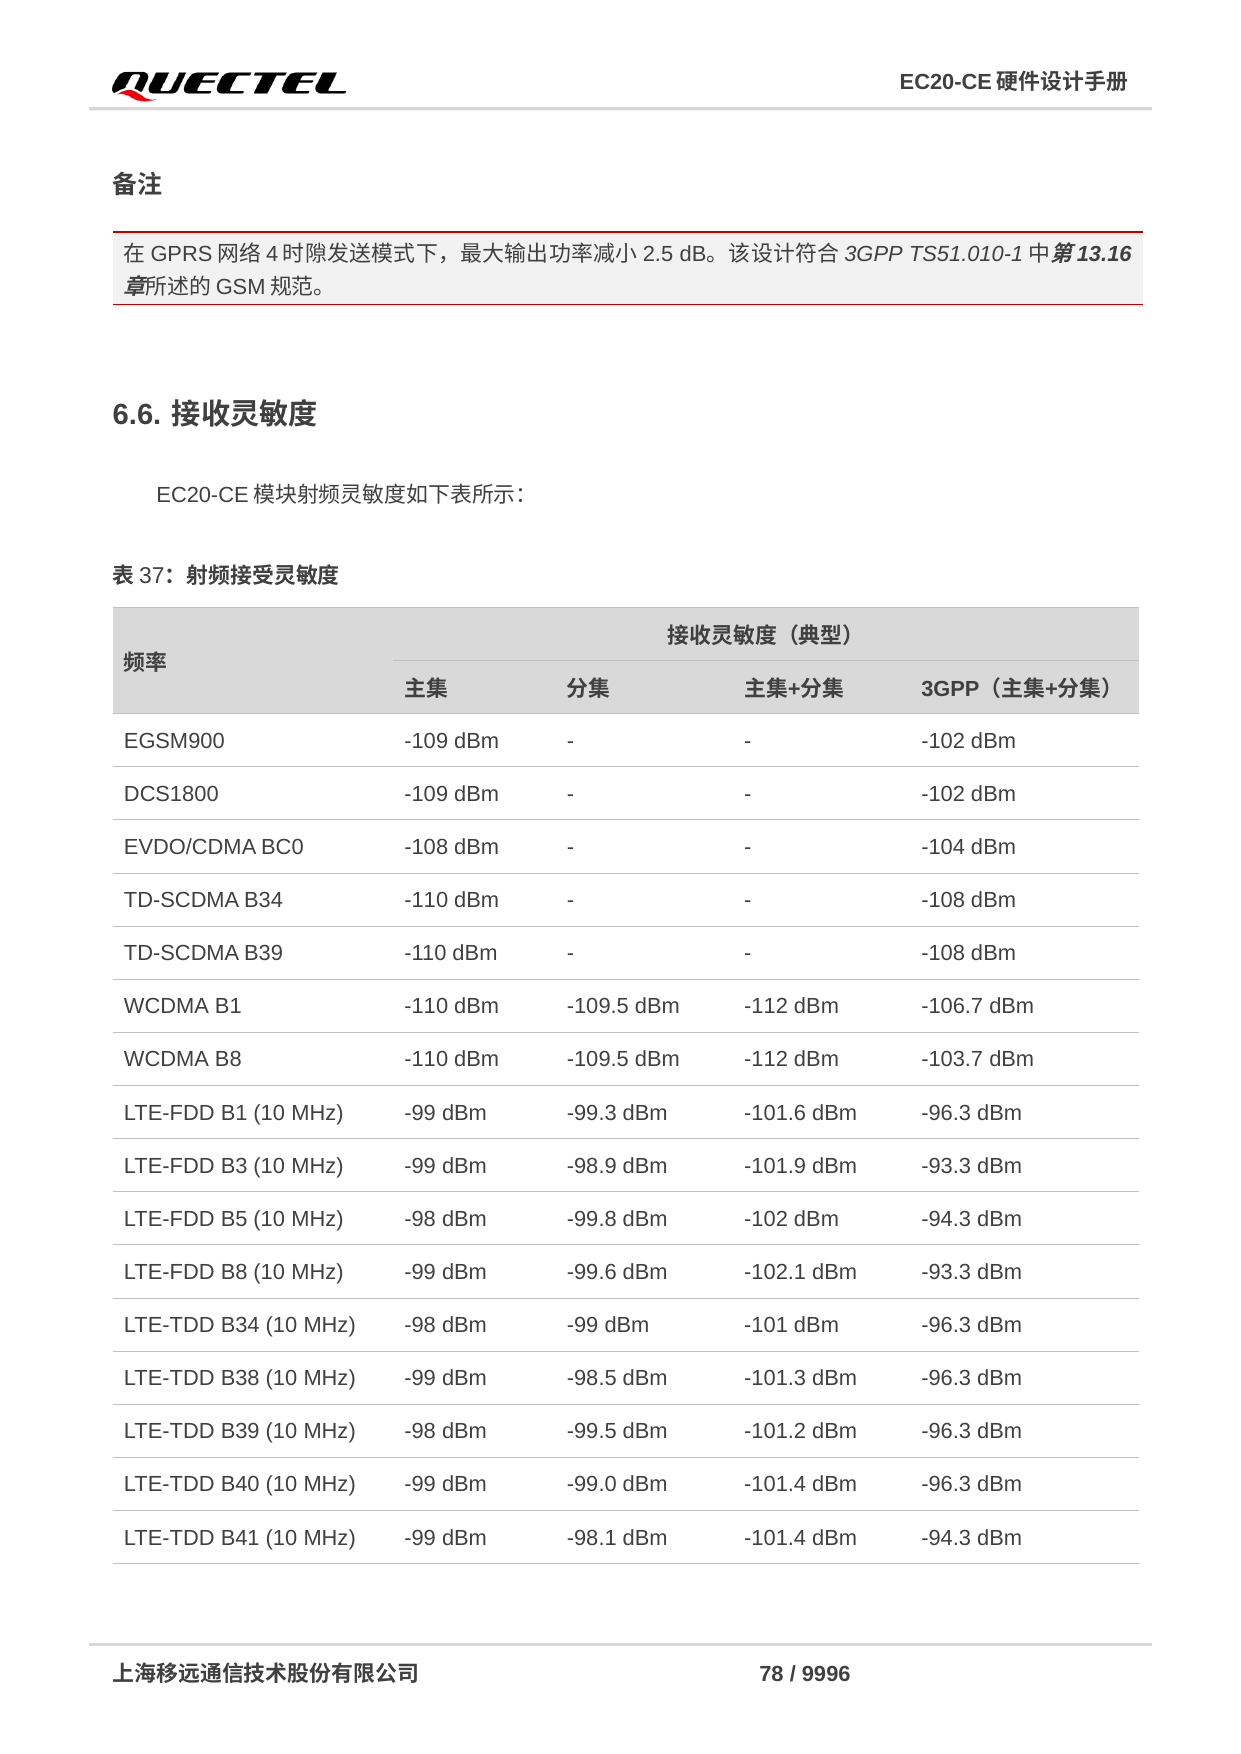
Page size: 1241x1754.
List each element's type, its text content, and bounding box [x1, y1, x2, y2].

text 备注 [112, 150, 1128, 215]
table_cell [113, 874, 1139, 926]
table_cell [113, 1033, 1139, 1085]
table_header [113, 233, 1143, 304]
picture [104, 65, 353, 106]
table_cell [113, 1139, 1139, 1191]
text 表37：射频接受灵敏度 [112, 558, 1128, 591]
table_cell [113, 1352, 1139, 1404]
text EC20-CE模块射频灵敏度如下表所示： [112, 477, 1128, 509]
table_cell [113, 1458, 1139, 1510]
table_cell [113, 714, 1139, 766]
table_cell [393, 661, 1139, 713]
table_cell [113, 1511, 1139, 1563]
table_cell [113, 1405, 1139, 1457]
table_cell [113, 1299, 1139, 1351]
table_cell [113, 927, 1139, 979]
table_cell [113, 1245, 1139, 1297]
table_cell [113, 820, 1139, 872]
text 接收灵敏度 [112, 379, 1116, 444]
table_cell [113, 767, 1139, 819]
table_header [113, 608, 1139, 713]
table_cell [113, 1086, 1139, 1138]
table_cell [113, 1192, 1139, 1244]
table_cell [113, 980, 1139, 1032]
